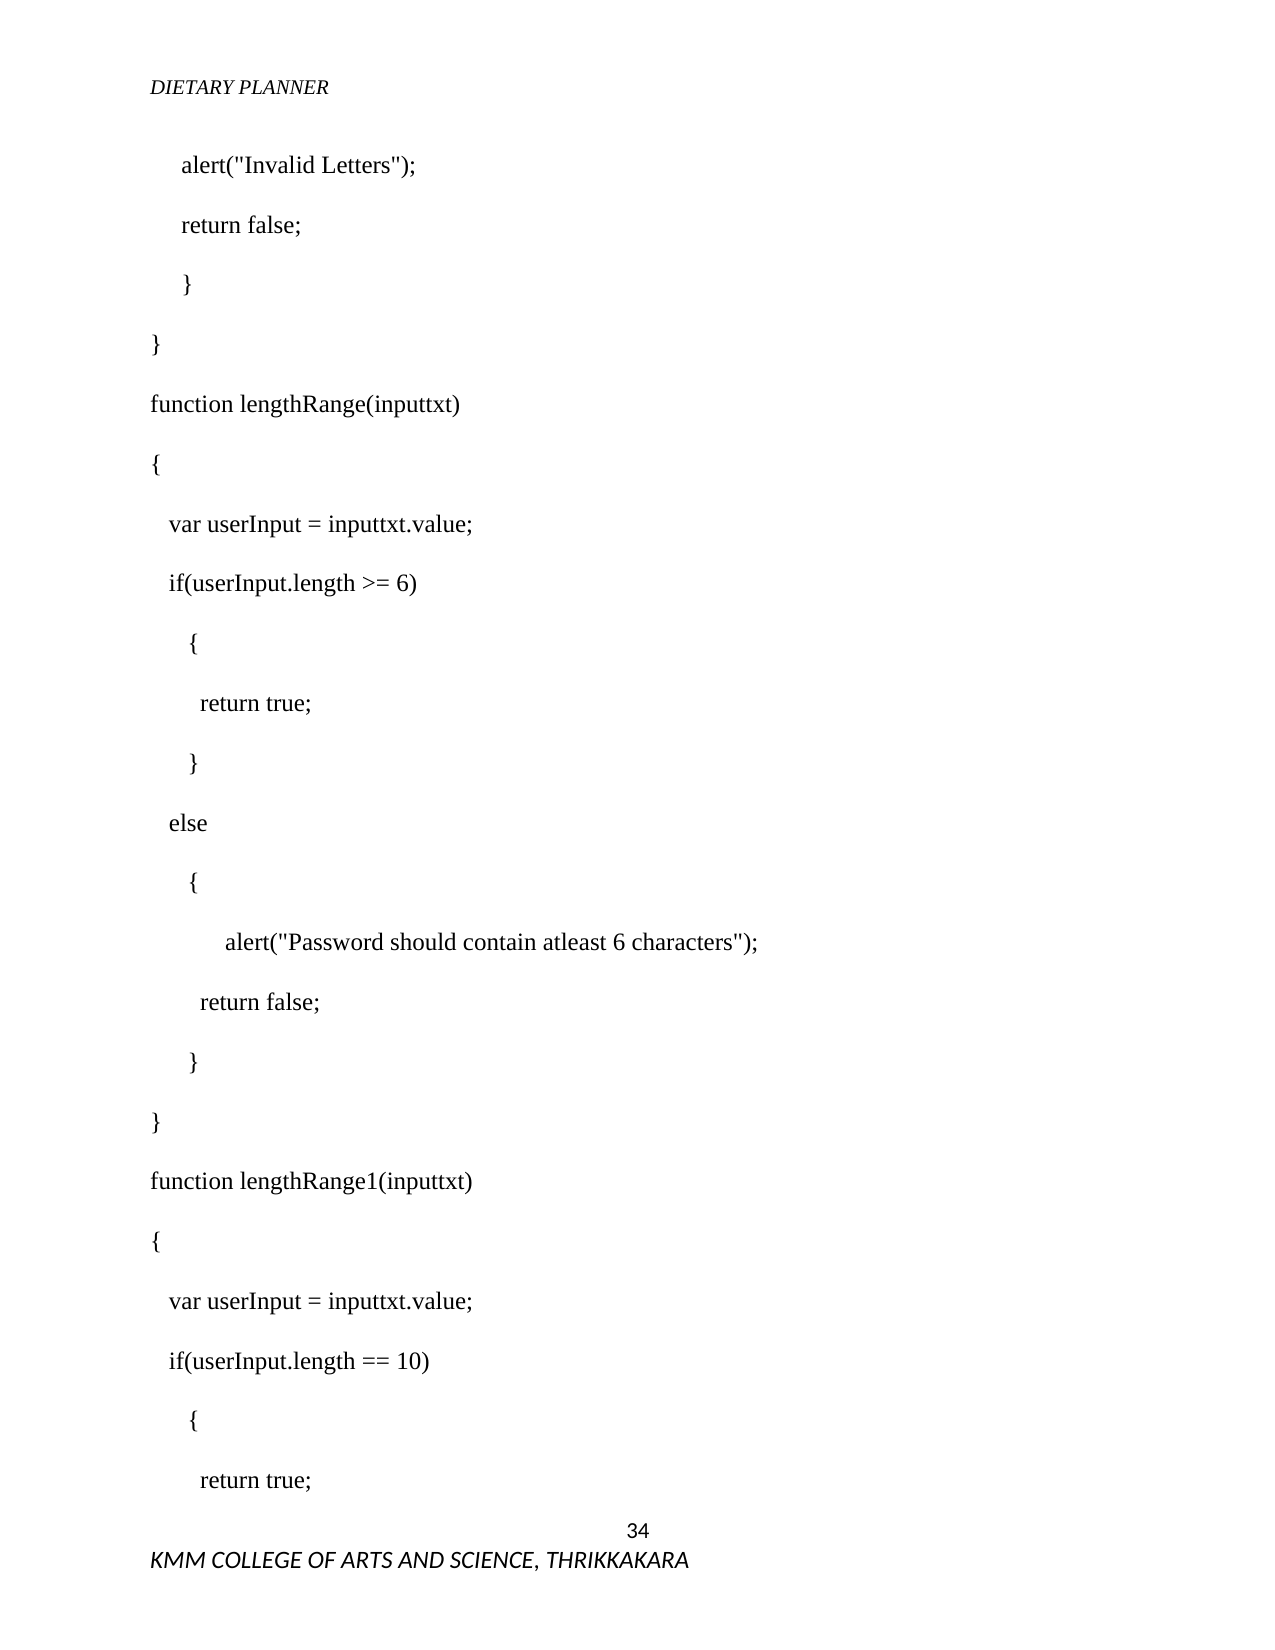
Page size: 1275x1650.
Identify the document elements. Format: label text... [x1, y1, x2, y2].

text } [150, 1107, 1125, 1135]
text var userInput = inputtxt.value; [150, 1286, 1125, 1315]
text } [150, 748, 1125, 777]
text { [150, 1406, 1125, 1434]
text } [150, 329, 1125, 358]
text return true; [150, 688, 1125, 717]
text alert("Password should contain atleast 6 characters"); [150, 927, 1125, 956]
text return true; [150, 1465, 1125, 1494]
text var userInput = inputtxt.value; [150, 509, 1125, 537]
text } [150, 1047, 1125, 1076]
text return false; [150, 210, 1125, 238]
text { [150, 1226, 1125, 1255]
text return false; [150, 987, 1125, 1016]
text } [150, 269, 1125, 298]
text else [150, 808, 1125, 836]
text if(userInput.length >= 6) [150, 568, 1125, 597]
text function lengthRange1(inputtxt) [150, 1166, 1125, 1195]
text if(userInput.length == 10) [150, 1346, 1125, 1374]
text { [150, 628, 1125, 657]
text { [150, 449, 1125, 478]
text { [150, 867, 1125, 896]
text function lengthRange(inputtxt) [150, 389, 1125, 418]
text alert("Invalid Letters"); [150, 150, 1125, 179]
